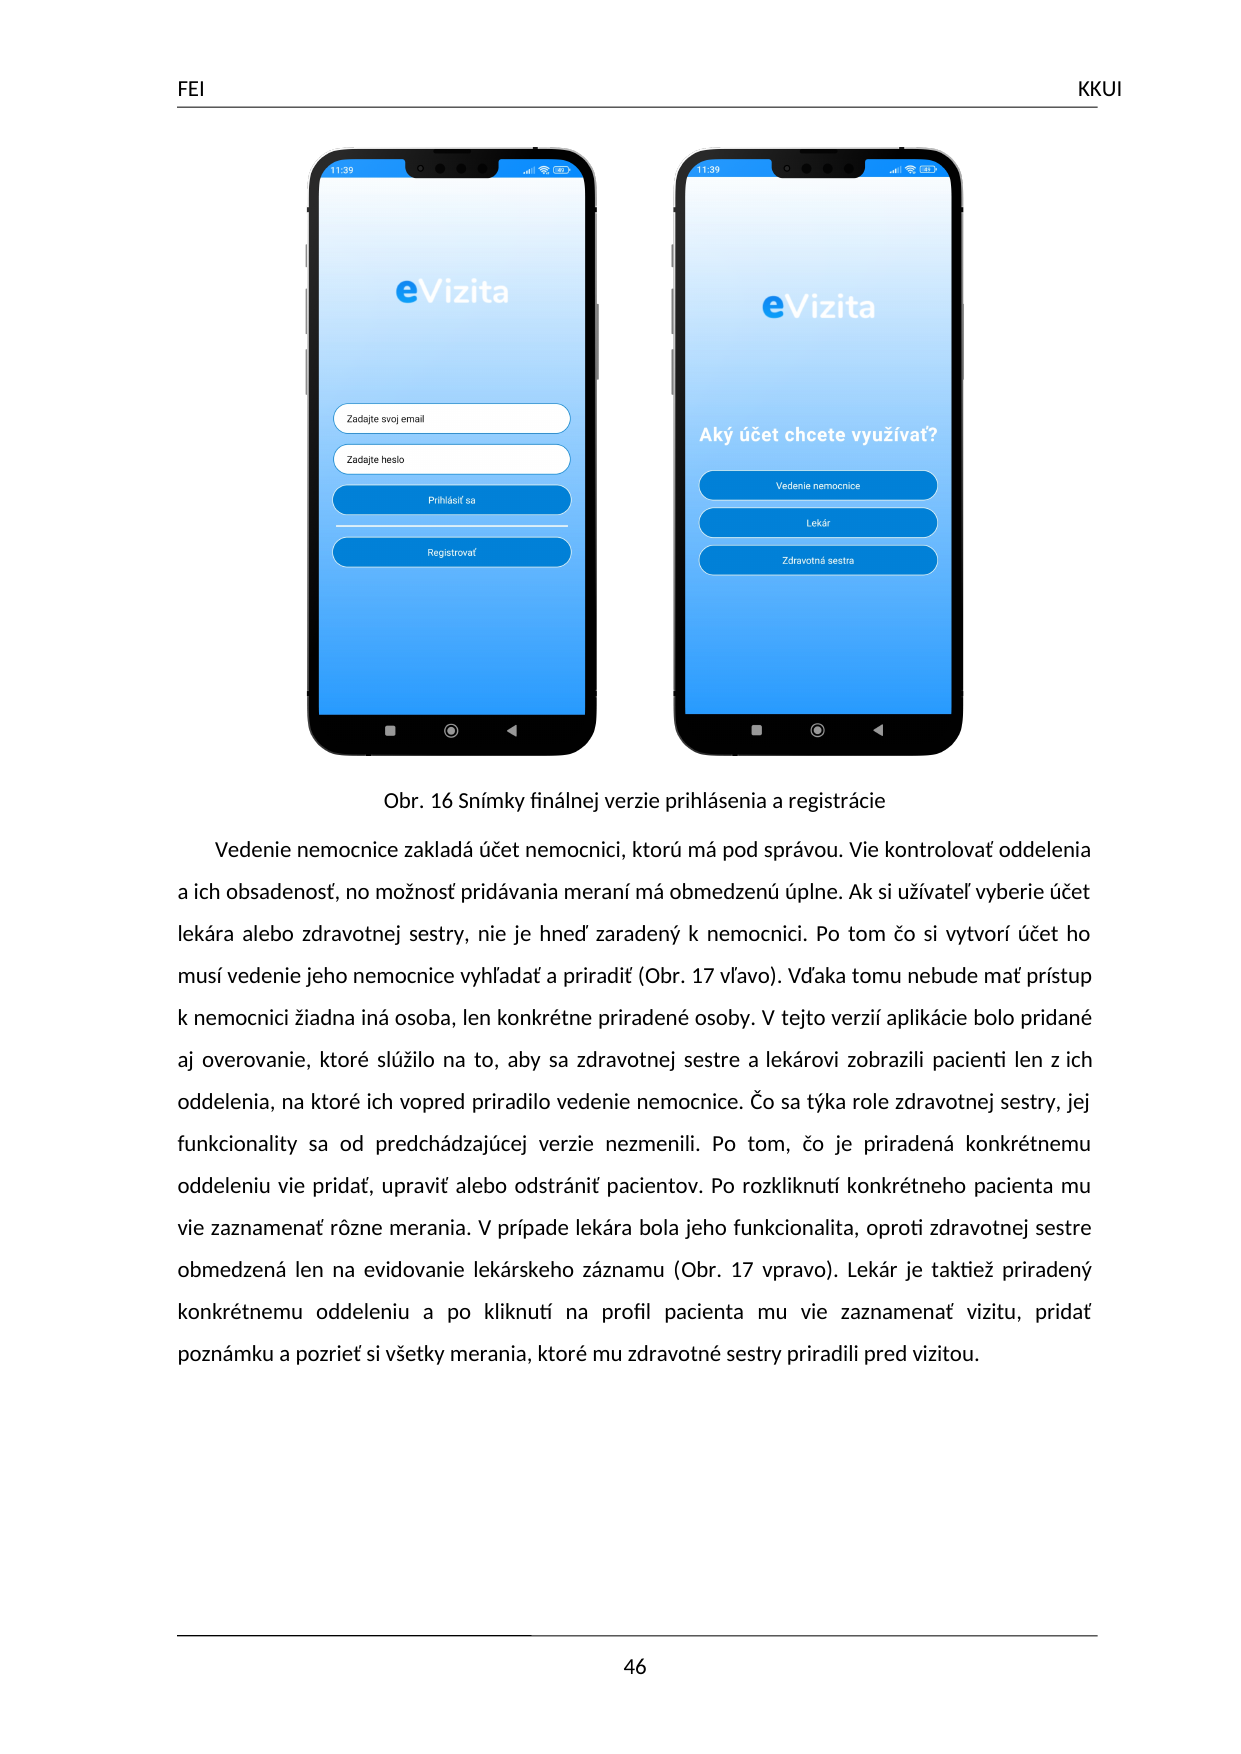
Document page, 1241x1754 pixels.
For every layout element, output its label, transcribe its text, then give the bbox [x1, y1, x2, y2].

text Obr. 16 Snímky finálnej verzie prihlásenia a registrácie [177, 787, 1092, 814]
picture [305, 147, 964, 756]
text Vedenie nemocnice zakladá účet nemocnici, ktorú má pod správou. Vie kontrolovať oddelenia a ich obsadenosť, no možnosť pridávania meraní má obmedzenú úplne. Ak si užívateľ vyberie účet lekára alebo zdravotnej sestry, nie je hneď zaradený k nemocnici. Po tom čo si vytvorí účet ho musí vedenie jeho nemocnice vyhľadať a priradiť (Obr. 17 vľavo). Vďaka tomu nebude mať prístup k nemocnici žiadna iná osoba, len konkrétne priradené osoby. V tejto verzií aplikácie bolo pridané aj overovanie, ktoré slúžilo na to, aby sa zdravotnej sestre a lekárovi zobrazili pacienti len z ich oddelenia, na ktoré ich vopred priradilo vedenie nemocnice. Čo sa týka role zdravotnej sestry, jej funkcionality sa od predchádzajúcej verzie nezmenili. Po tom, čo je priradená konkrétnemu oddeleniu vie pridať, upraviť alebo odstrániť pacientov. Po rozkliknutí konkrétneho pacienta mu vie zaznamenať rôzne merania. V prípade lekára bola jeho funkcionalita, oproti zdravotnej sestre obmedzená len na evidovanie lekárskeho záznamu (Obr. 17 vpravo). Lekár je taktiež priradený konkrétnemu oddeleniu a po kliknutí na profil pacienta mu vie zaznamenať vizitu, pridať poznámku a pozrieť si všetky merania, ktoré mu zdravotné sestry priradili pred vizitou. [177, 835, 1092, 1367]
